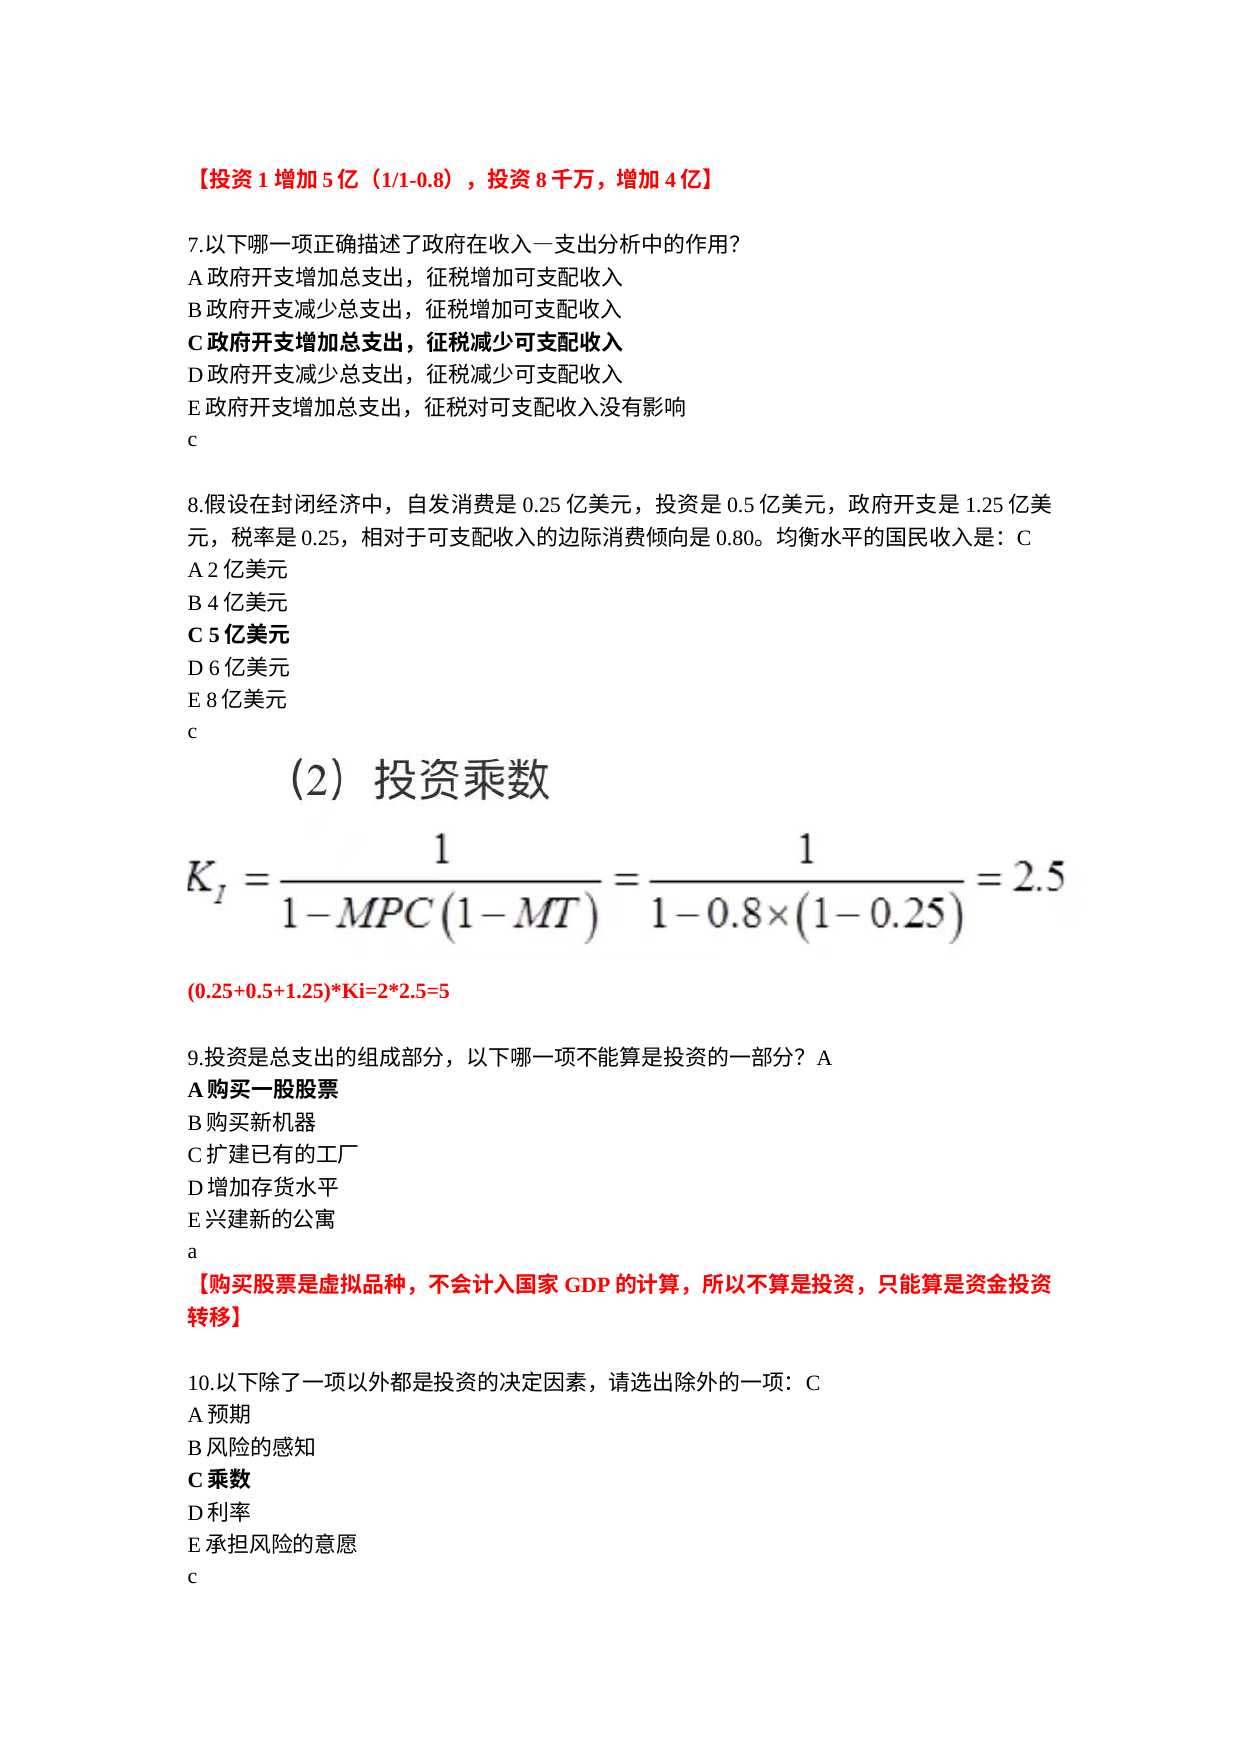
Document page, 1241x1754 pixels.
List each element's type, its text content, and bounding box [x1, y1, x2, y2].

text A预期 [187, 1397, 1053, 1429]
text A购买一股股票 [187, 1072, 1053, 1104]
text C扩建已有的工厂 [187, 1137, 1053, 1169]
text 【购买股票是虚拟品种，不会计入国家GDP的计算，所以不算是投资，只能算是资金投资转移】 [187, 1267, 1053, 1332]
text E政府开支增加总支出，征税对可支配收入没有影响 [187, 389, 1053, 422]
text a [187, 1234, 1053, 1267]
text (0.25+0.5+1.25)*Ki=2*2.5=5 [187, 974, 1053, 1007]
text A 2亿美元 [187, 552, 1053, 584]
text D政府开支减少总支出，征税减少可支配收入 [187, 357, 1053, 389]
text D增加存货水平 [187, 1169, 1053, 1202]
text B购买新机器 [187, 1104, 1053, 1137]
text D利率 [187, 1494, 1053, 1527]
text C乘数 [187, 1462, 1053, 1494]
text 9.投资是总支出的组成部分，以下哪一项不能算是投资的一部分？A [187, 1039, 1053, 1072]
text 10.以下除了一项以外都是投资的决定因素，请选出除外的一项：C [187, 1364, 1053, 1397]
text 【投资1 增加5亿（1/1-0.8），投资8千万，增加4亿】 [187, 162, 1053, 194]
picture [187, 747, 1088, 958]
text c [187, 1559, 1053, 1592]
text c [187, 714, 1053, 747]
text B风险的感知 [187, 1429, 1053, 1462]
text E 8亿美元 [187, 682, 1053, 714]
text C 5亿美元 [187, 617, 1053, 649]
text E兴建新的公寓 [187, 1202, 1053, 1234]
text B政府开支减少总支出，征税增加可支配收入 [187, 292, 1053, 324]
text 8.假设在封闭经济中，自发消费是0.25亿美元，投资是0.5亿美元，政府开支是1.25亿美元，税率是0.25，相对于可支配收入的边际消费倾向是0.80。均衡水平的国民收入是：C [187, 487, 1053, 552]
text c [187, 422, 1053, 454]
text 7.以下哪一项正确描述了政府在收入—支出分析中的作用？ [187, 227, 1053, 259]
text E承担风险的意愿 [187, 1527, 1053, 1559]
text B 4亿美元 [187, 584, 1053, 617]
text C政府开支增加总支出，征税减少可支配收入 [187, 324, 1053, 357]
text D 6亿美元 [187, 649, 1053, 682]
text A政府开支增加总支出，征税增加可支配收入 [187, 259, 1053, 292]
